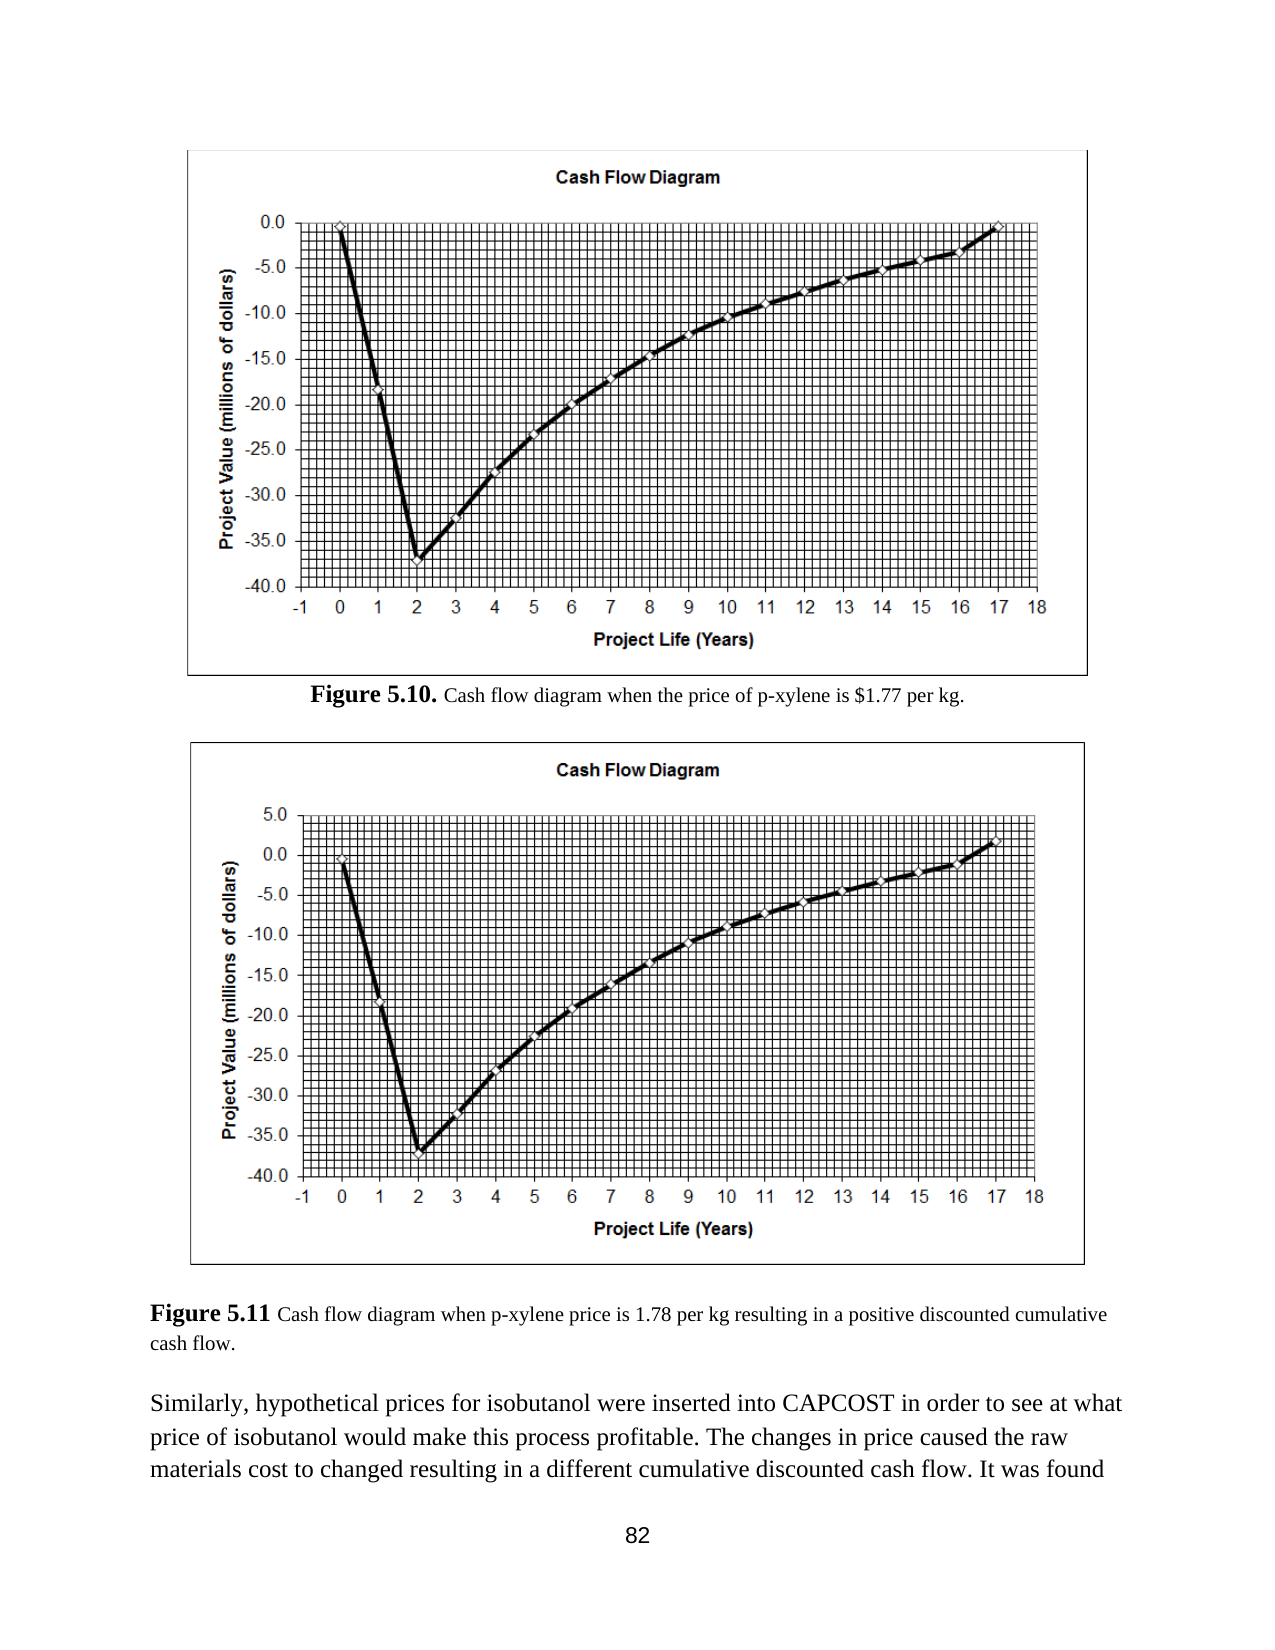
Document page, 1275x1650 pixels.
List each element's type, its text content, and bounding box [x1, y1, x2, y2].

picture [190, 742, 1085, 1265]
text Figure 5.10. Cash flow diagram when the price of p-xylene is $1.77 per kg. [150, 679, 1125, 708]
picture [187, 150, 1088, 676]
text Figure 5.11 Cash flow diagram when p-xylene price is 1.78 per kg resulting in a positive discounted cumulative cash flow. [150, 1298, 1125, 1355]
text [150, 1388, 1125, 1483]
